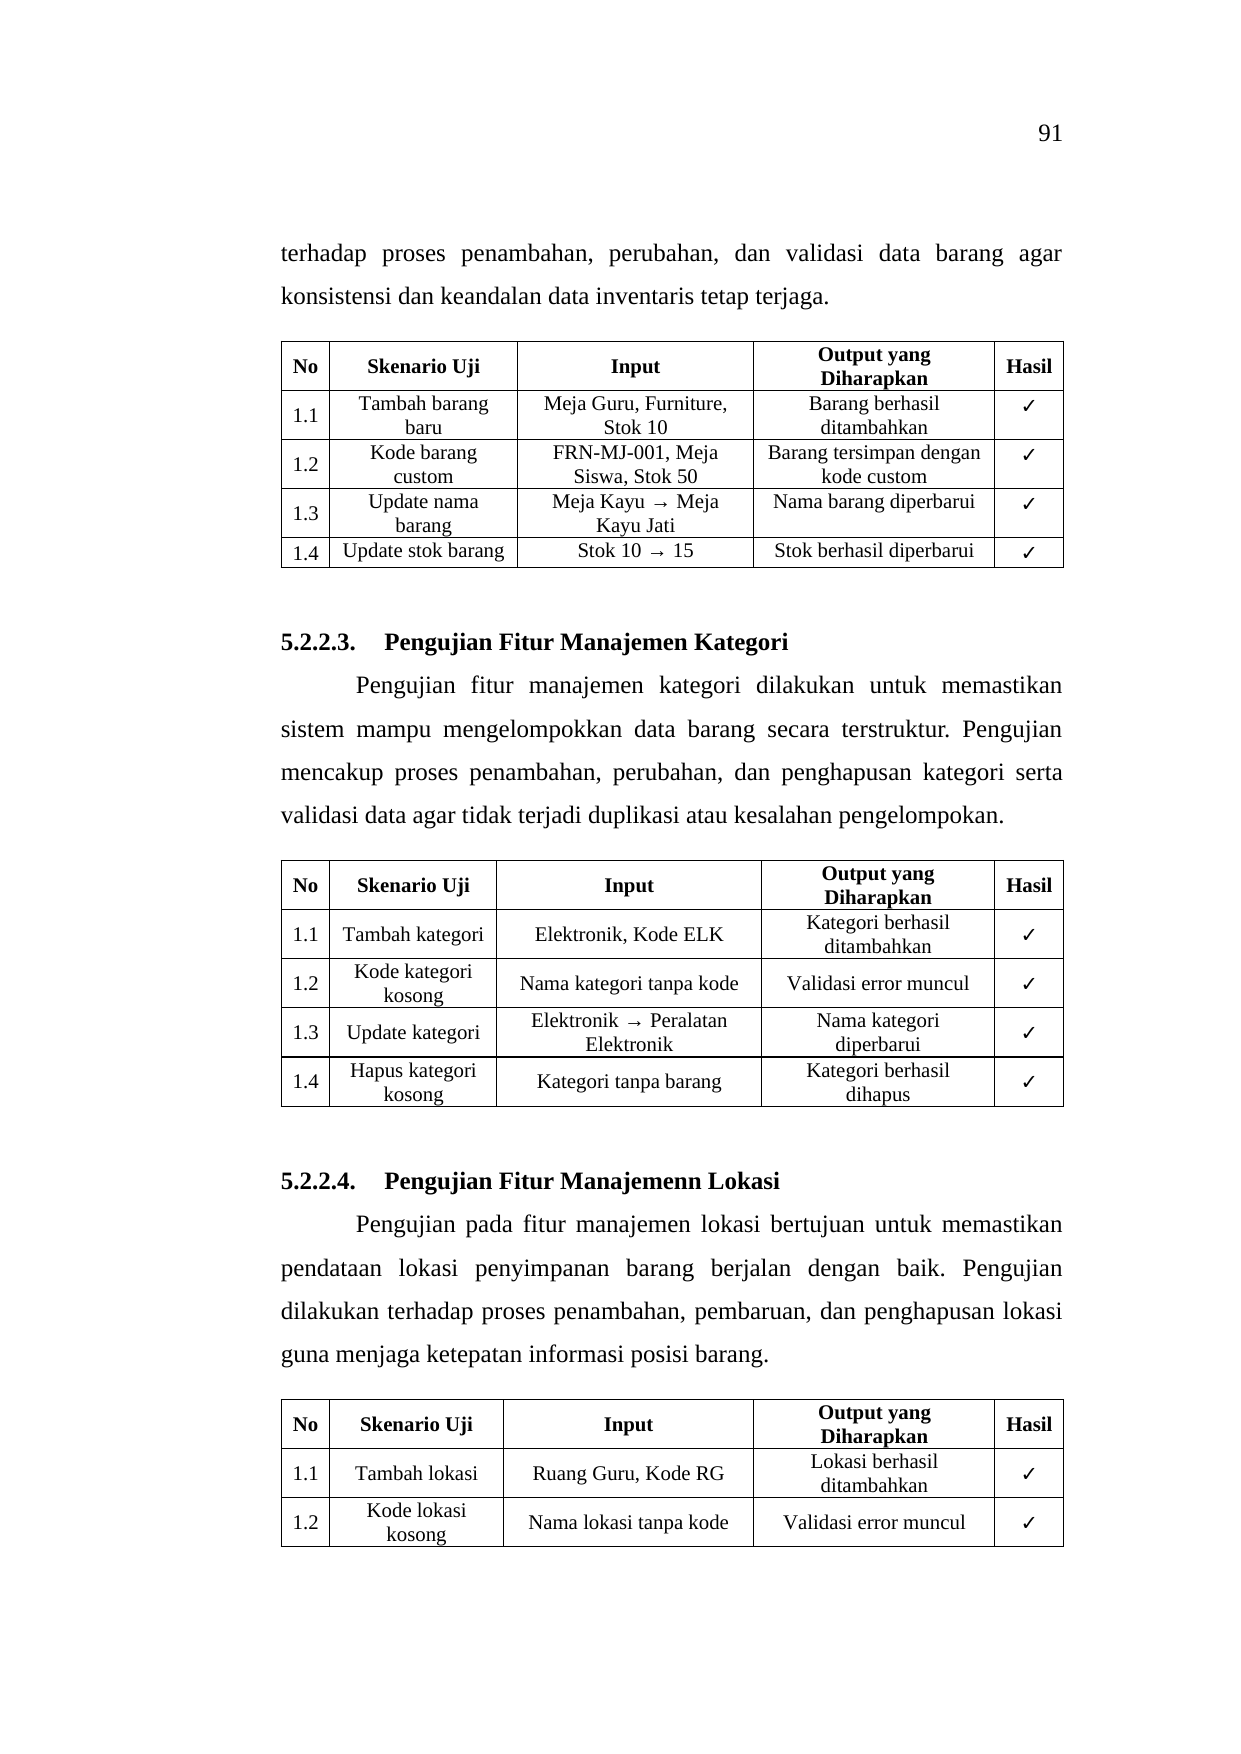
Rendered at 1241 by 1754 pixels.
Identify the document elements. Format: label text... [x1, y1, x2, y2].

table_header Skenario Uji [330, 861, 496, 909]
table_cell 1.3 [282, 489, 329, 537]
table_cell Update nama barang [330, 489, 517, 537]
table_header No [282, 1400, 329, 1448]
table_header No [282, 861, 329, 909]
table_cell Update stok barang [330, 538, 517, 567]
table_header Hasil [995, 342, 1063, 390]
table_header Output yang Diharapkan [754, 1400, 994, 1448]
table_header Output yang Diharapkan [762, 861, 994, 909]
table_cell FRN-MJ-001, Meja Siswa, Stok 50 [518, 440, 753, 488]
table_cell 1.1 [282, 1449, 329, 1497]
table_header Skenario Uji [330, 1400, 503, 1448]
table_cell Meja Kayu → Meja Kayu Jati [518, 489, 753, 537]
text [281, 238, 1063, 309]
table_cell Validasi error muncul [762, 959, 994, 1007]
table_cell Kode kategori kosong [330, 959, 496, 1007]
table_cell ✓ [995, 391, 1063, 439]
table_cell ✓ [995, 1449, 1063, 1497]
table_header Skenario Uji [330, 342, 517, 390]
table_cell Hapus kategori kosong [330, 1058, 496, 1106]
table_cell Meja Guru, Furniture, Stok 10 [518, 391, 753, 439]
table_cell Lokasi berhasil ditambahkan [754, 1449, 994, 1497]
table_cell Tambah barang baru [330, 391, 517, 439]
table_cell 1.2 [282, 1498, 329, 1546]
table_header Input [504, 1400, 753, 1448]
table_cell Validasi error muncul [754, 1498, 994, 1546]
table_cell ✓ [995, 1498, 1063, 1546]
table_cell ✓ [995, 1058, 1063, 1106]
table_header Input [497, 861, 761, 909]
subtitle Pengujian Fitur Manajemen Kategori [281, 627, 1063, 656]
table_cell Tambah lokasi [330, 1449, 503, 1497]
table_cell Kategori berhasil dihapus [762, 1058, 994, 1106]
table_cell Nama kategori diperbarui [762, 1008, 994, 1056]
text Pengujian fitur manajemen kategori dilakukan untuk memastikan sistem mampu mengelompokkan data barang secara terstruktur. Pengujian mencakup proses penambahan, perubahan, dan penghapusan kategori serta validasi data agar tidak terjadi duplikasi atau kesalahan pengelompokan. [281, 671, 1063, 829]
table_cell ✓ [995, 1008, 1063, 1056]
table_cell Update kategori [330, 1008, 496, 1056]
table_cell Elektronik → Peralatan Elektronik [497, 1008, 761, 1056]
table_cell 1.1 [282, 910, 329, 958]
table_header Hasil [995, 861, 1063, 909]
table_cell Kode lokasi kosong [330, 1498, 503, 1546]
table_cell 1.4 [282, 1058, 329, 1106]
table_cell 1.2 [282, 959, 329, 1007]
table_cell Ruang Guru, Kode RG [504, 1449, 753, 1497]
table_header No [282, 342, 329, 390]
table_cell Nama lokasi tanpa kode [504, 1498, 753, 1546]
table_cell Stok berhasil diperbarui [754, 538, 994, 567]
table_cell Barang tersimpan dengan kode custom [754, 440, 994, 488]
table_cell 1.4 [282, 538, 329, 567]
table_cell ✓ [995, 959, 1063, 1007]
table_cell Nama kategori tanpa kode [497, 959, 761, 1007]
table_cell ✓ [995, 489, 1063, 537]
subtitle Pengujian Fitur Manajemenn Lokasi [281, 1166, 1063, 1195]
table_cell Kode barang custom [330, 440, 517, 488]
table_cell Barang berhasil ditambahkan [754, 391, 994, 439]
table_cell Elektronik, Kode ELK [497, 910, 761, 958]
table_header Hasil [995, 1400, 1063, 1448]
table_cell ✓ [995, 538, 1063, 567]
table_cell Kategori tanpa barang [497, 1058, 761, 1106]
table_cell 1.3 [282, 1008, 329, 1056]
table_cell Nama barang diperbarui [754, 489, 994, 537]
table_cell ✓ [995, 440, 1063, 488]
table_cell Kategori berhasil ditambahkan [762, 910, 994, 958]
table_cell Tambah kategori [330, 910, 496, 958]
table_cell ✓ [995, 910, 1063, 958]
table_header Input [518, 342, 753, 390]
text Pengujian pada fitur manajemen lokasi bertujuan untuk memastikan pendataan lokasi penyimpanan barang berjalan dengan baik. Pengujian dilakukan terhadap proses penambahan, pembaruan, dan penghapusan lokasi guna menjaga ketepatan informasi posisi barang. [281, 1209, 1063, 1368]
table_cell 1.2 [282, 440, 329, 488]
table_header Output yang Diharapkan [754, 342, 994, 390]
table_cell 1.1 [282, 391, 329, 439]
table_cell Stok 10 → 15 [518, 538, 753, 567]
